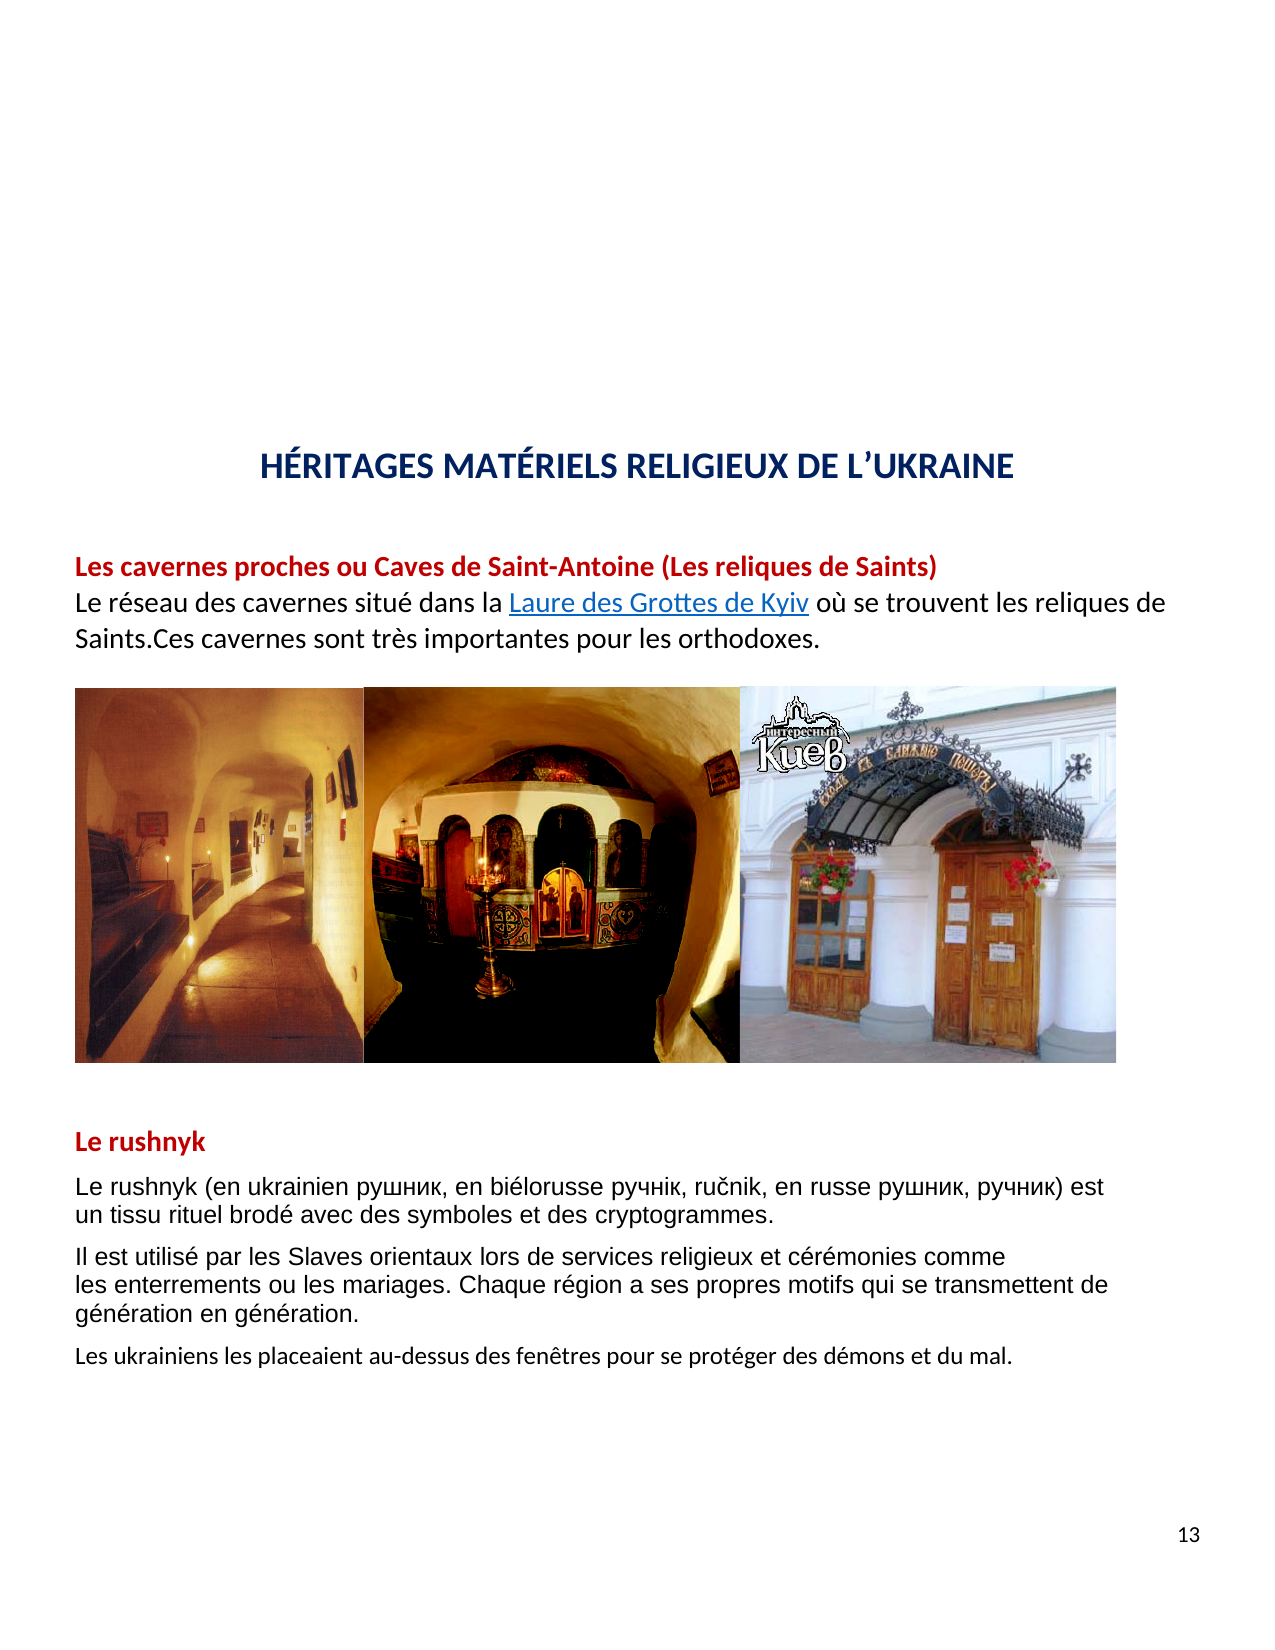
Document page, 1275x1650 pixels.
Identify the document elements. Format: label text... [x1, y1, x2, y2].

text Les ukrainiens les placeaient au-dessus des fenêtres pour se protéger des démons et du mal. [75, 1340, 1200, 1371]
text Le rushnyk [75, 1123, 1200, 1159]
text Le rushnyk (en ukrainien рушник, en biélorusse ручнік, ručnik, en russe рушник, ручник) est un tissu rituel brodé avec des symboles et des cryptogrammes. [75, 1172, 1200, 1229]
picture [75, 686, 1117, 1063]
text Les cavernes proches ou Caves de Saint-Antoine (Les reliques de Saints) [75, 548, 1200, 584]
text Il est utilisé par les Slaves orientaux lors de services religieux et cérémonies comme les enterrements ou les mariages. Chaque région a ses propres motifs qui se transmettent de génération en génération. [75, 1242, 1200, 1328]
text Le réseau des cavernes situé dans la Laure des Grottes de Kyiv où se trouvent les reliques de Saints.Ces cavernes sont très importantes pour les orthodoxes. [75, 584, 1200, 655]
text HÉRITAGES MATÉRIELS RELIGIEUX DE L’UKRAINE [75, 442, 1200, 487]
